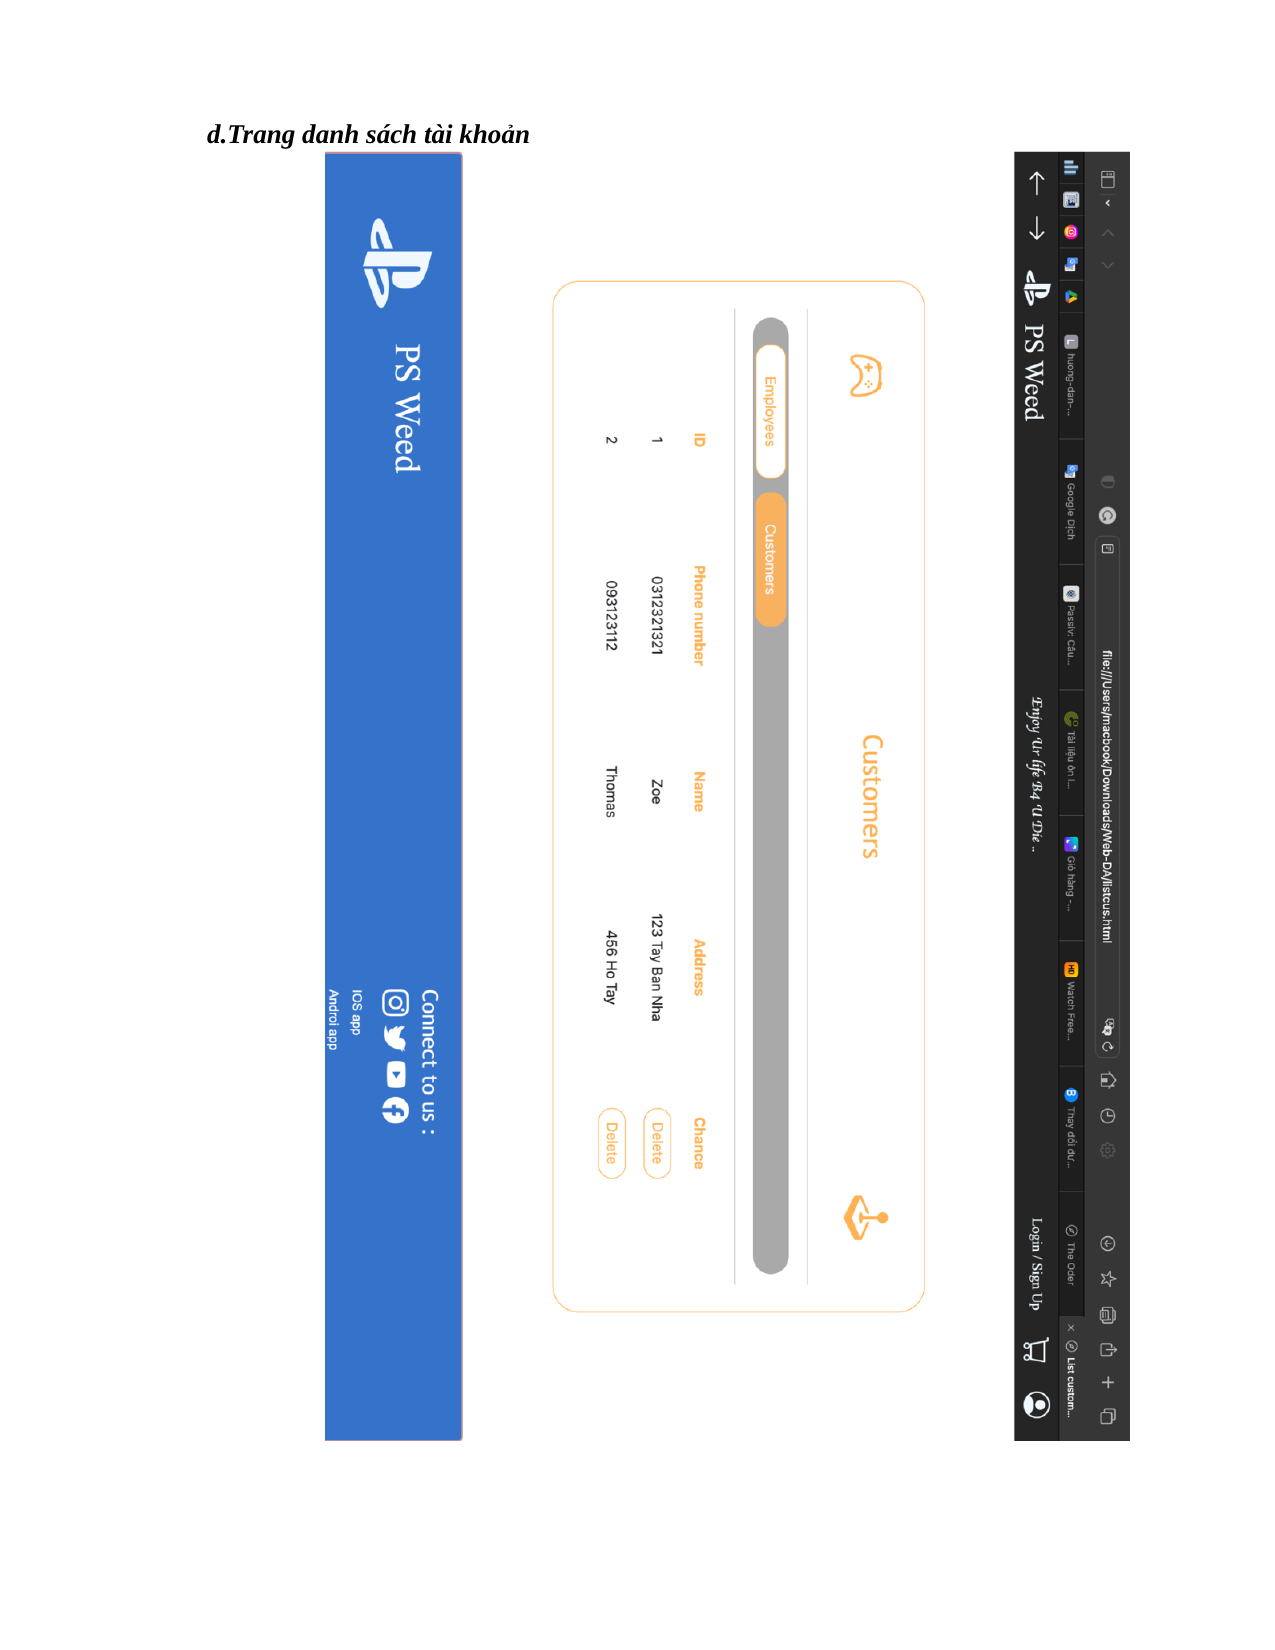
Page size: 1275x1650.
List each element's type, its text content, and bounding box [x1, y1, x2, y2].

picture [325, 153, 1129, 1440]
subtitle d.Trang danh sách tài khoản [207, 118, 1157, 149]
